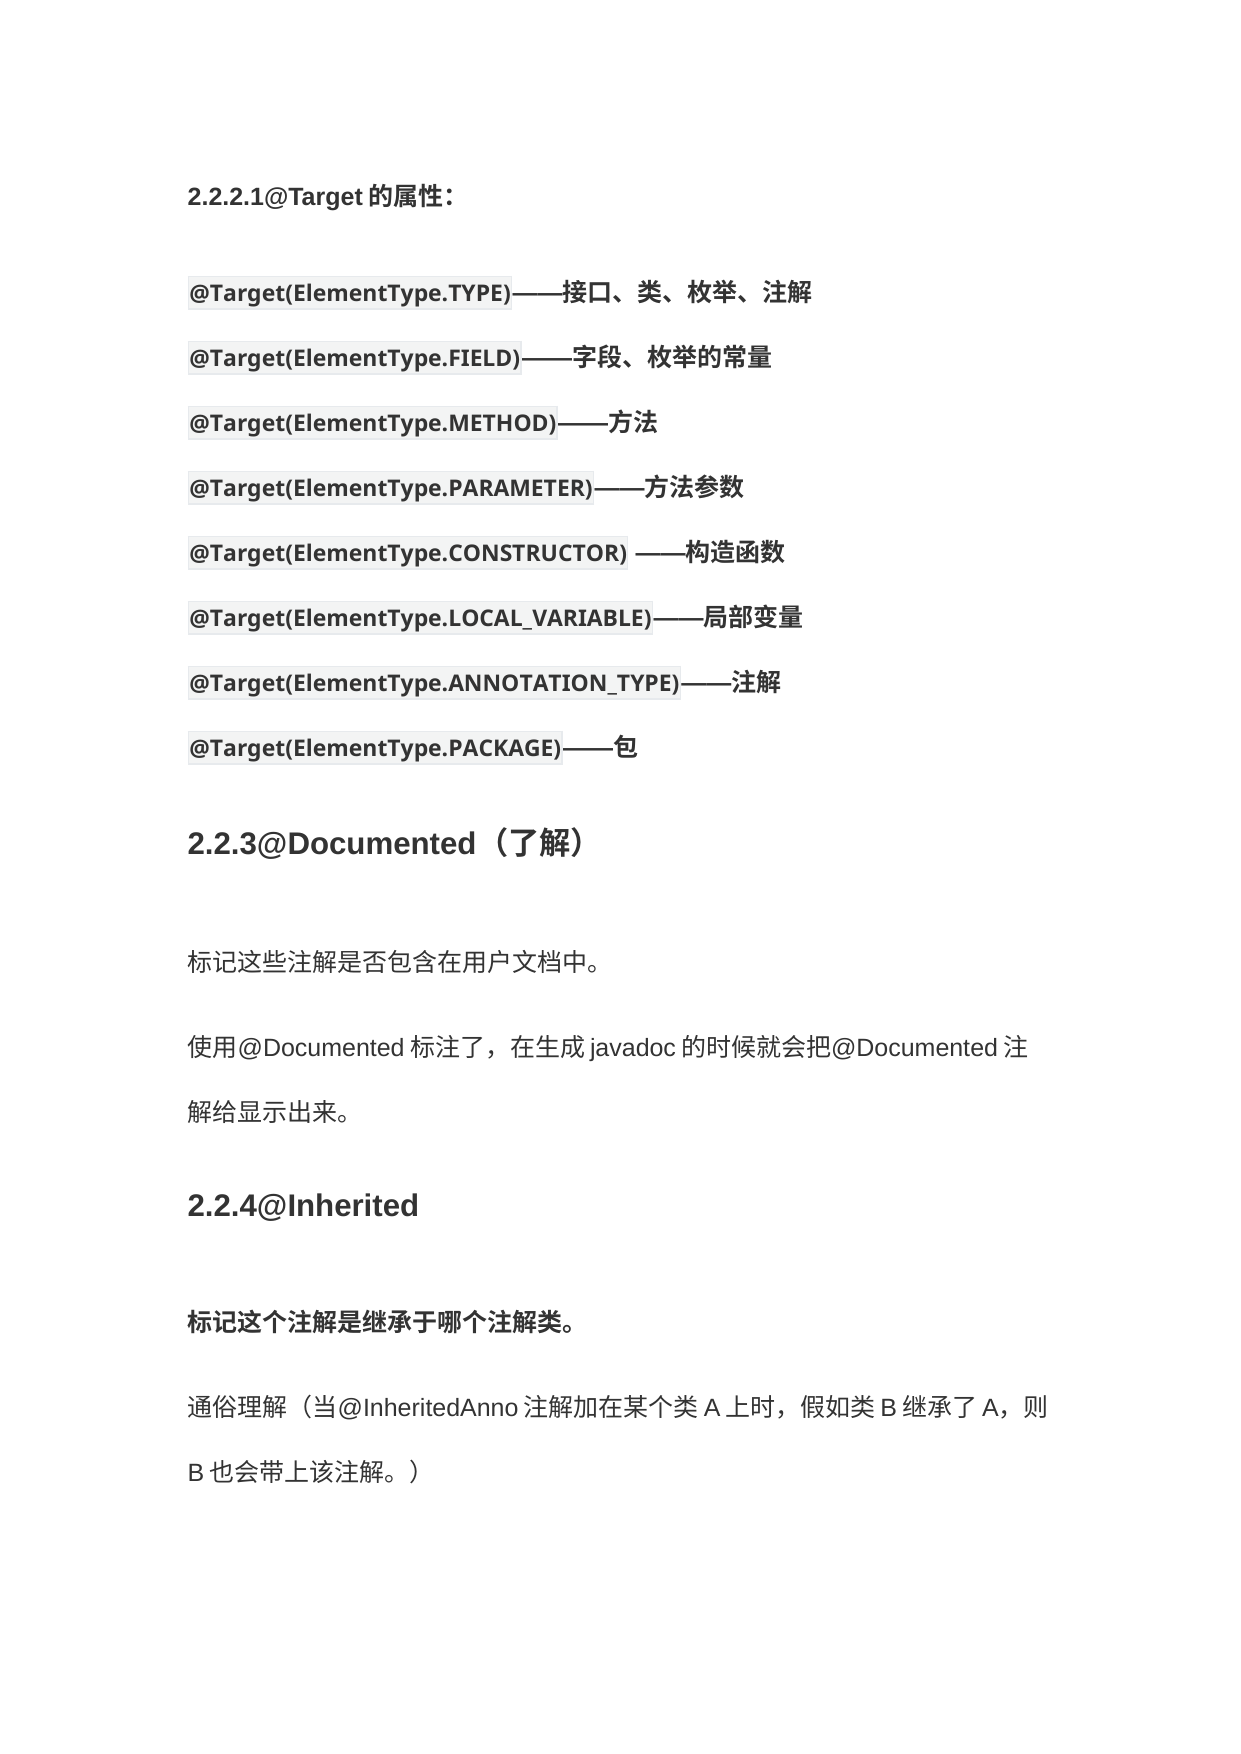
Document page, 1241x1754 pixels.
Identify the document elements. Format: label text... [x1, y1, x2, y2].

text 标记这些注解是否包含在用户文档中。 [187, 928, 1053, 993]
text 使用@Documented标注了，在生成javadoc的时候就会把@Documented注解给显示出来。 [187, 1013, 1053, 1143]
text 标记这个注解是继承于哪个注解类。 [187, 1288, 1053, 1353]
subtitle 2.2.3@Documented（了解） [187, 808, 1053, 873]
subtitle 2.2.4@Inherited [187, 1173, 1053, 1238]
text 通俗理解（当@InheritedAnno注解加在某个类A上时，假如类B继承了A，则B也会带上该注解。） [187, 1373, 1053, 1503]
subtitle 2.2.2.1@Target的属性： [187, 162, 1053, 227]
text @Target(ElementType.TYPE)——接口、类、枚举、注解 @Target(ElementType.FIELD)——字段、枚举的常量 @Target(ElementType.METHOD)——方法 @Target(ElementType.PARAMETER)——方法参数 @Target(ElementType.CONSTRUCTOR) ——构造函数 @Target(ElementType.LOCAL_VARIABLE)——局部变量 @Target(ElementType.ANNOTATION_TYPE)——注解 @Target(ElementType.PACKAGE)——包 [187, 259, 1053, 779]
